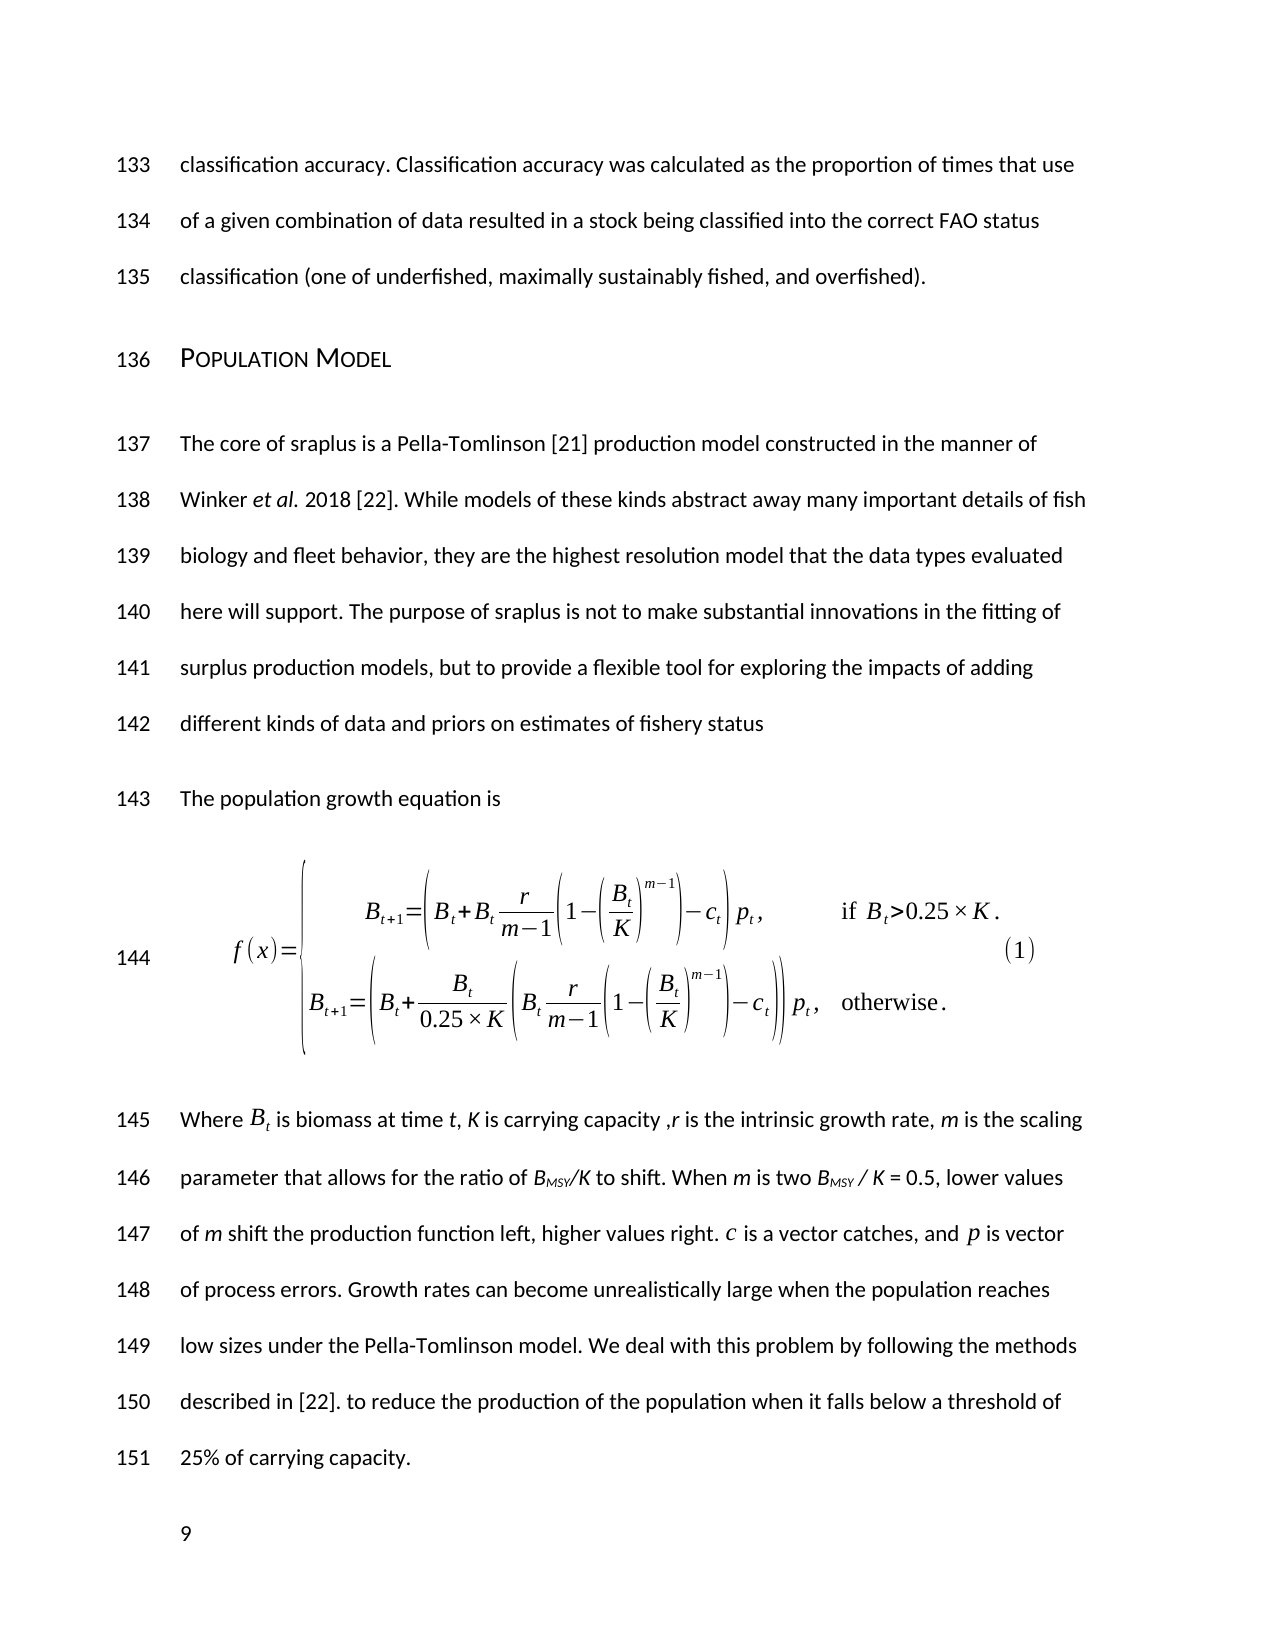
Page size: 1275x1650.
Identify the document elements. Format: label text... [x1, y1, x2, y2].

text The core of sraplus is a Pella-Tomlinson [21] production model constructed in the manner of Winker et al. 2018 [22]. While models of these kinds abstract away many important details of fish biology and fleet behavior, they are the highest resolution model that the data types evaluated here will support. The purpose of sraplus is not to make substantial innovations in the fitting of surplus production models, but to provide a flexible tool for exploring the impacts of adding different kinds of data and priors on estimates of fishery status [180, 429, 1087, 737]
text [180, 150, 1087, 290]
subtitle Population Model [180, 339, 1087, 374]
text Where is biomass at time t, K is carrying capacity ,r is the intrinsic growth rate, m is the scaling parameter that allows for the ratio of BMSY/K to shift. When m is two BMSY / K = 0.5, lower values of m shift the production function left, higher values right. is a vector catches, and is vector of process errors. Growth rates can become unrealistically large when the population reaches low sizes under the Pella-Tomlinson model. We deal with this problem by following the methods described in [22]. to reduce the production of the population when it falls below a threshold of 25% of carrying capacity. [180, 1103, 1087, 1471]
text The population growth equation is [180, 784, 1087, 812]
